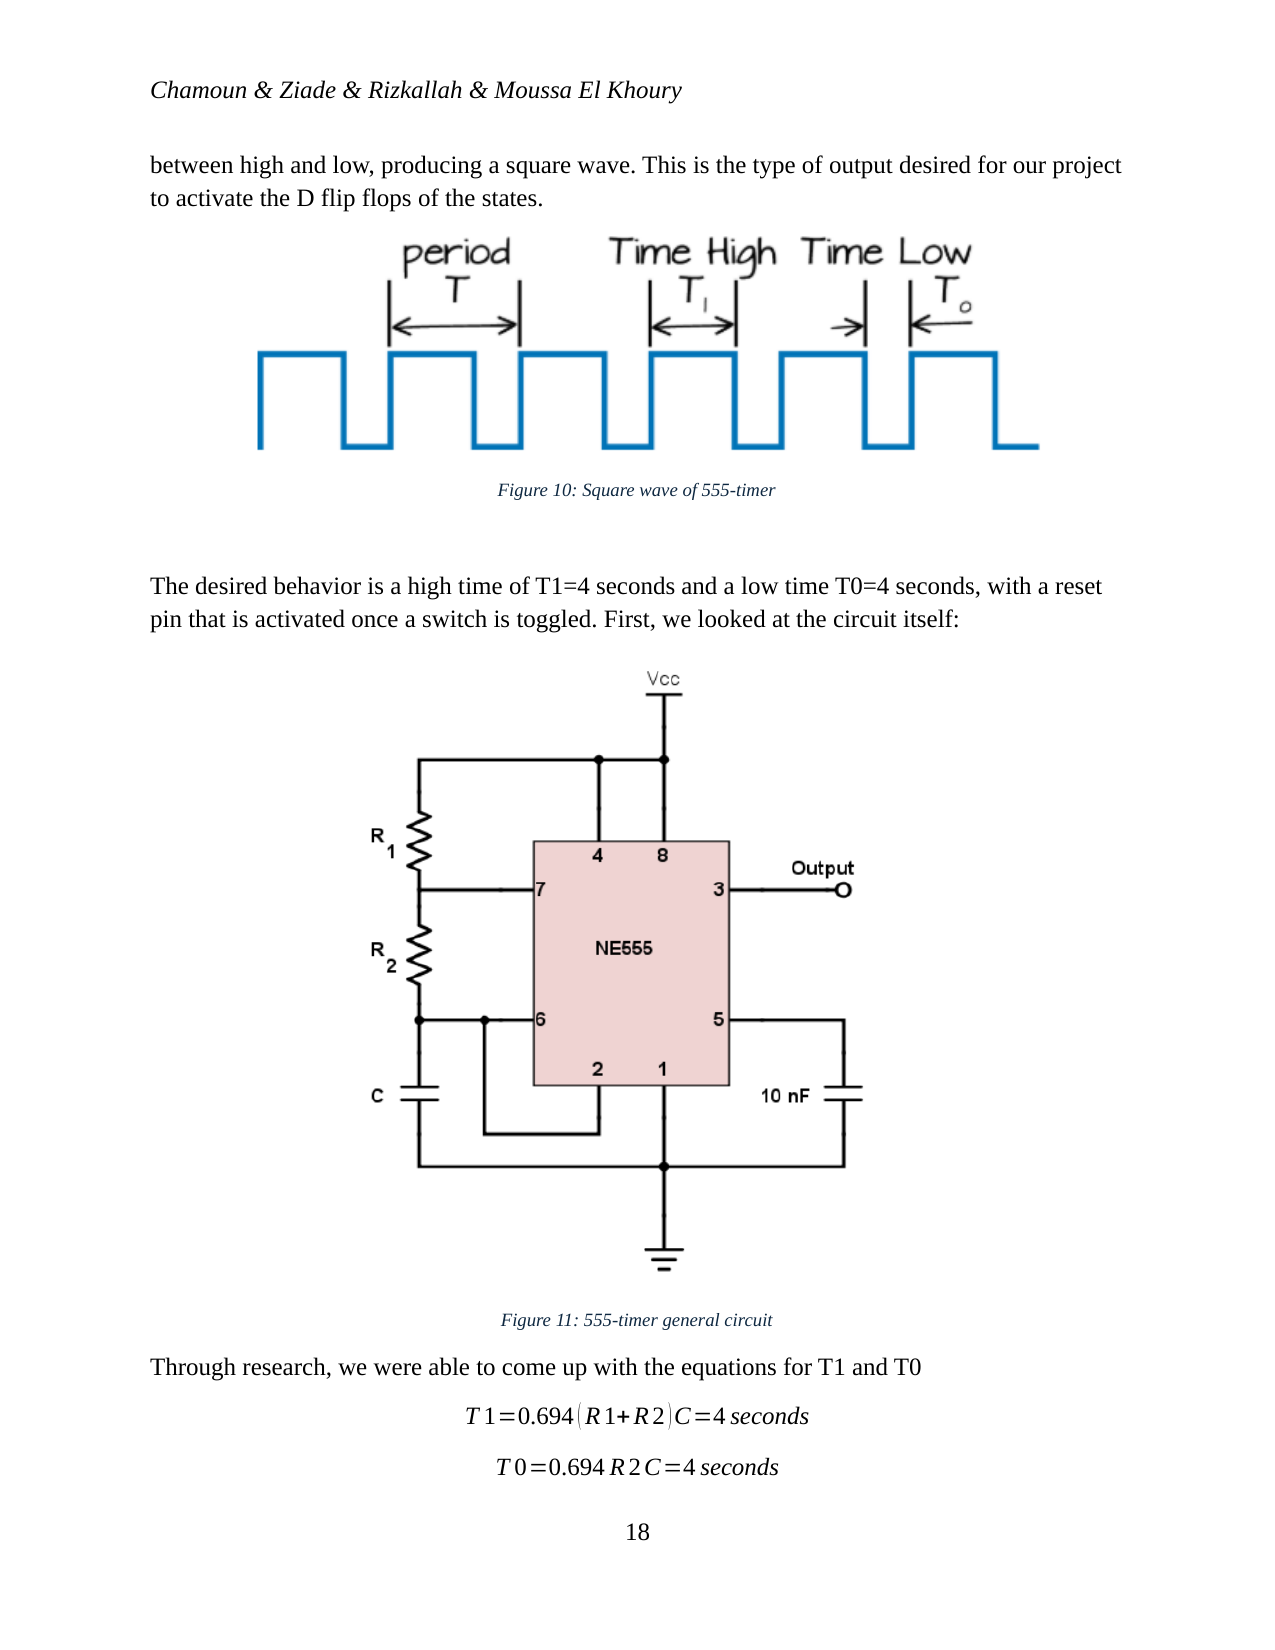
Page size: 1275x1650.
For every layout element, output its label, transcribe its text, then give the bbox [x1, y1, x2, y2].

picture [347, 653, 928, 1289]
picture [225, 232, 1050, 458]
text The desired behavior is a high time of T1=4 seconds and a low time T0=4 seconds, with a reset pin that is activated once a switch is toggled. First, we looked at the circuit itself: [150, 571, 1125, 633]
text Figure 11: 555-timer general circuit [150, 1309, 1125, 1331]
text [150, 150, 1125, 212]
text Figure 10: Square wave of 555-timer [150, 479, 1125, 500]
text Through research, we were able to come up with the equations for T1 and T0 [150, 1352, 1125, 1381]
